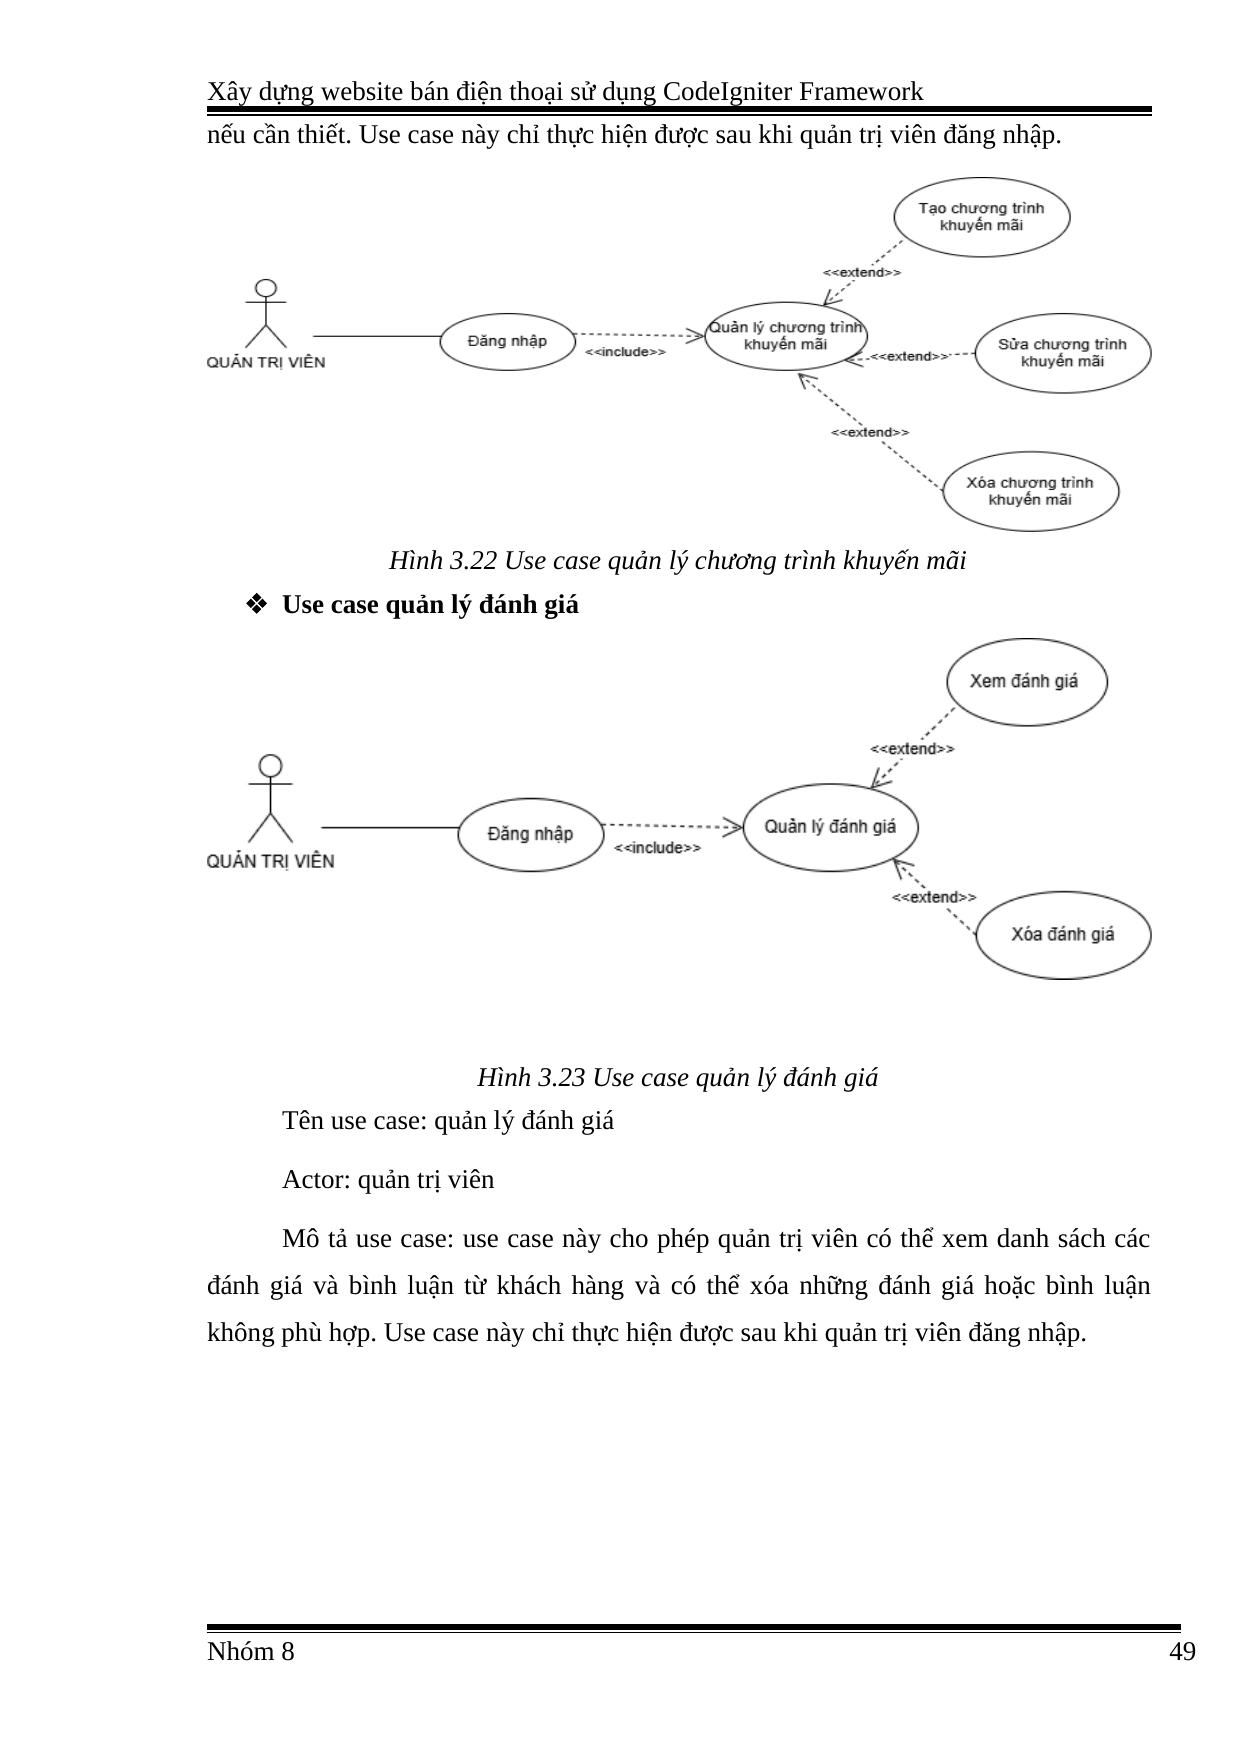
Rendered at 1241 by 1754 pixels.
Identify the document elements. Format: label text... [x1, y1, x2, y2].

text Mô tả use case: use case này cho phép quản trị viên có thể xem danh sách các đánh giá và bình luận từ khách hàng và có thể xóa những đánh giá hoặc bình luận không phù hợp. Use case này chỉ thực hiện được sau khi quản trị viên đăng nhập. [207, 1223, 1152, 1347]
text Actor: quản trị viên [207, 1163, 1152, 1194]
list Use case quản lý đánh giá [244, 588, 1152, 619]
picture [206, 638, 1152, 980]
text Tên use case: quản lý đánh giá [207, 1104, 1152, 1135]
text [207, 118, 1152, 149]
picture [206, 177, 1152, 532]
